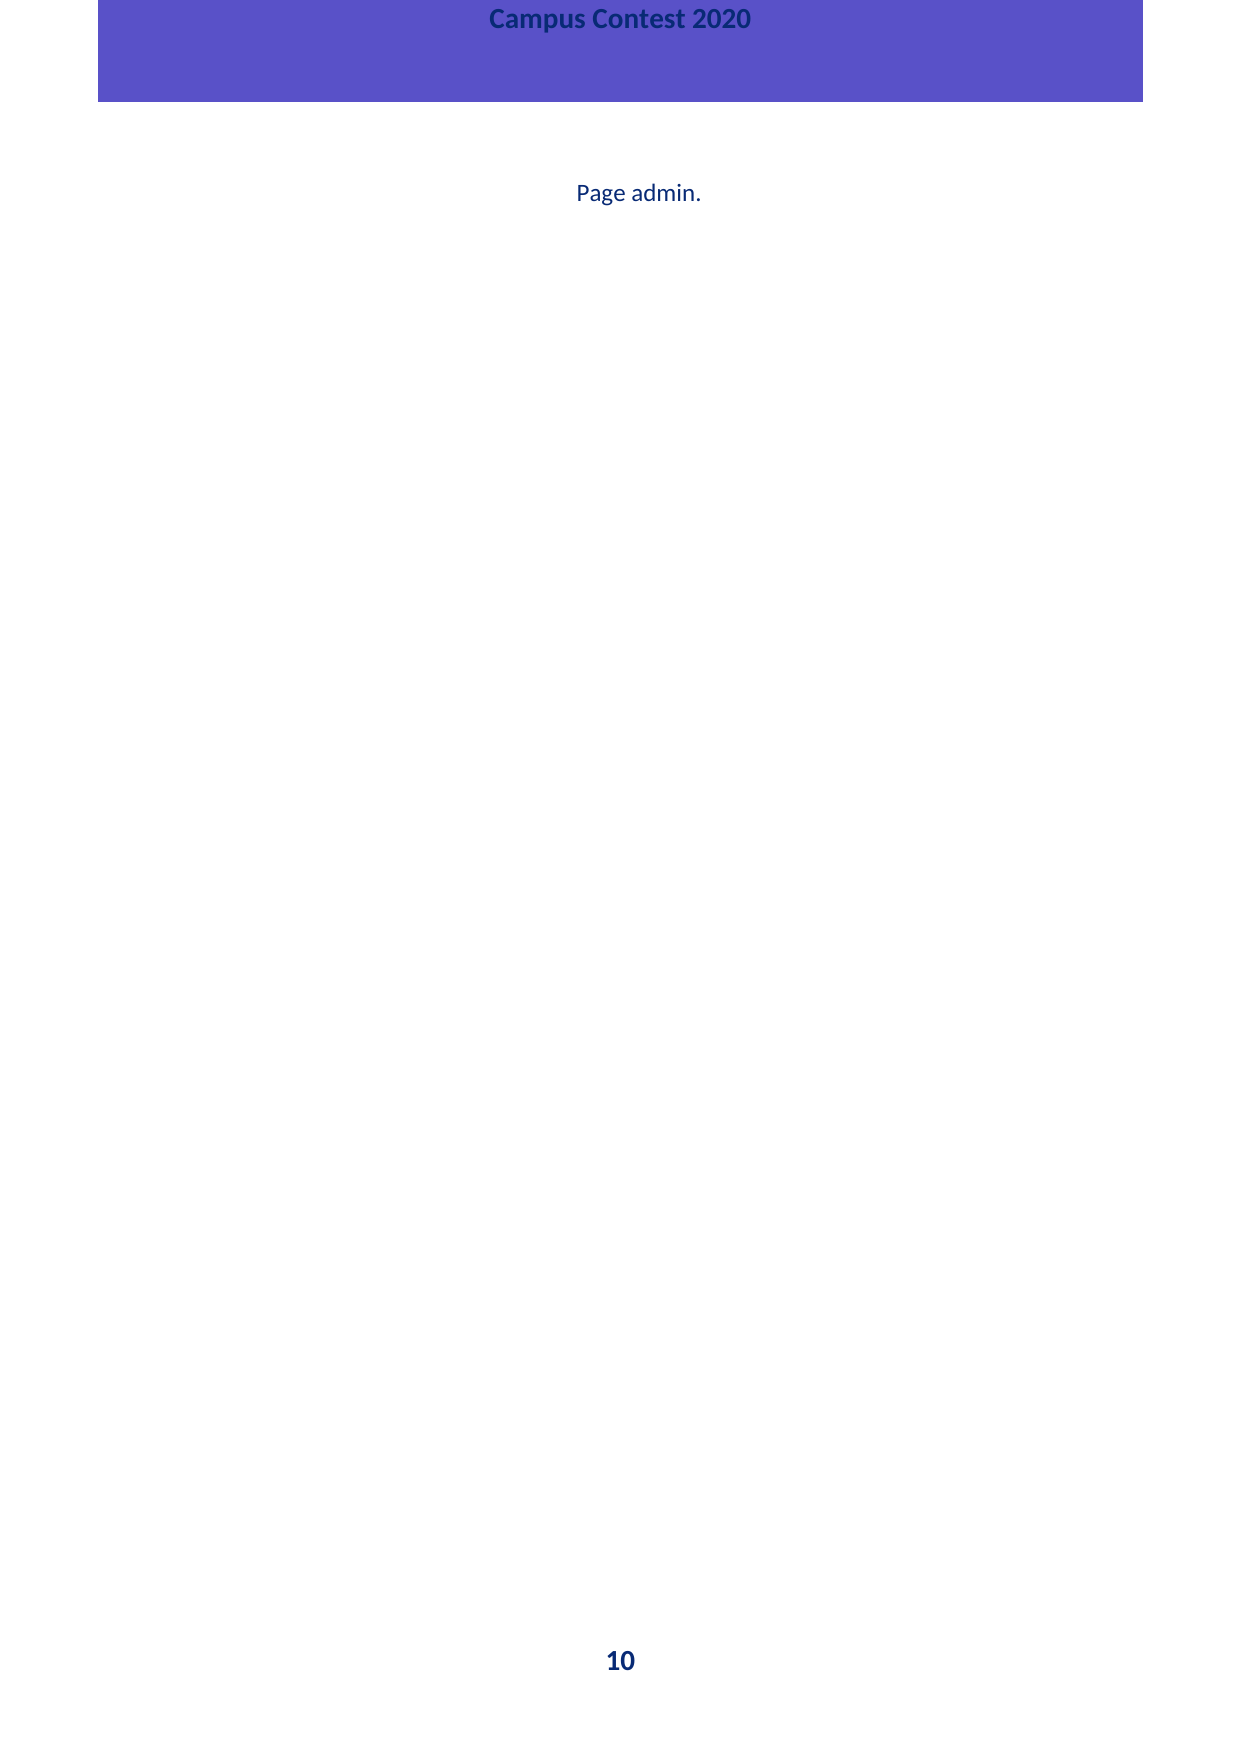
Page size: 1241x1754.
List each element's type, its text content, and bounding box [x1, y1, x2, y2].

text Page admin. [135, 177, 1143, 208]
